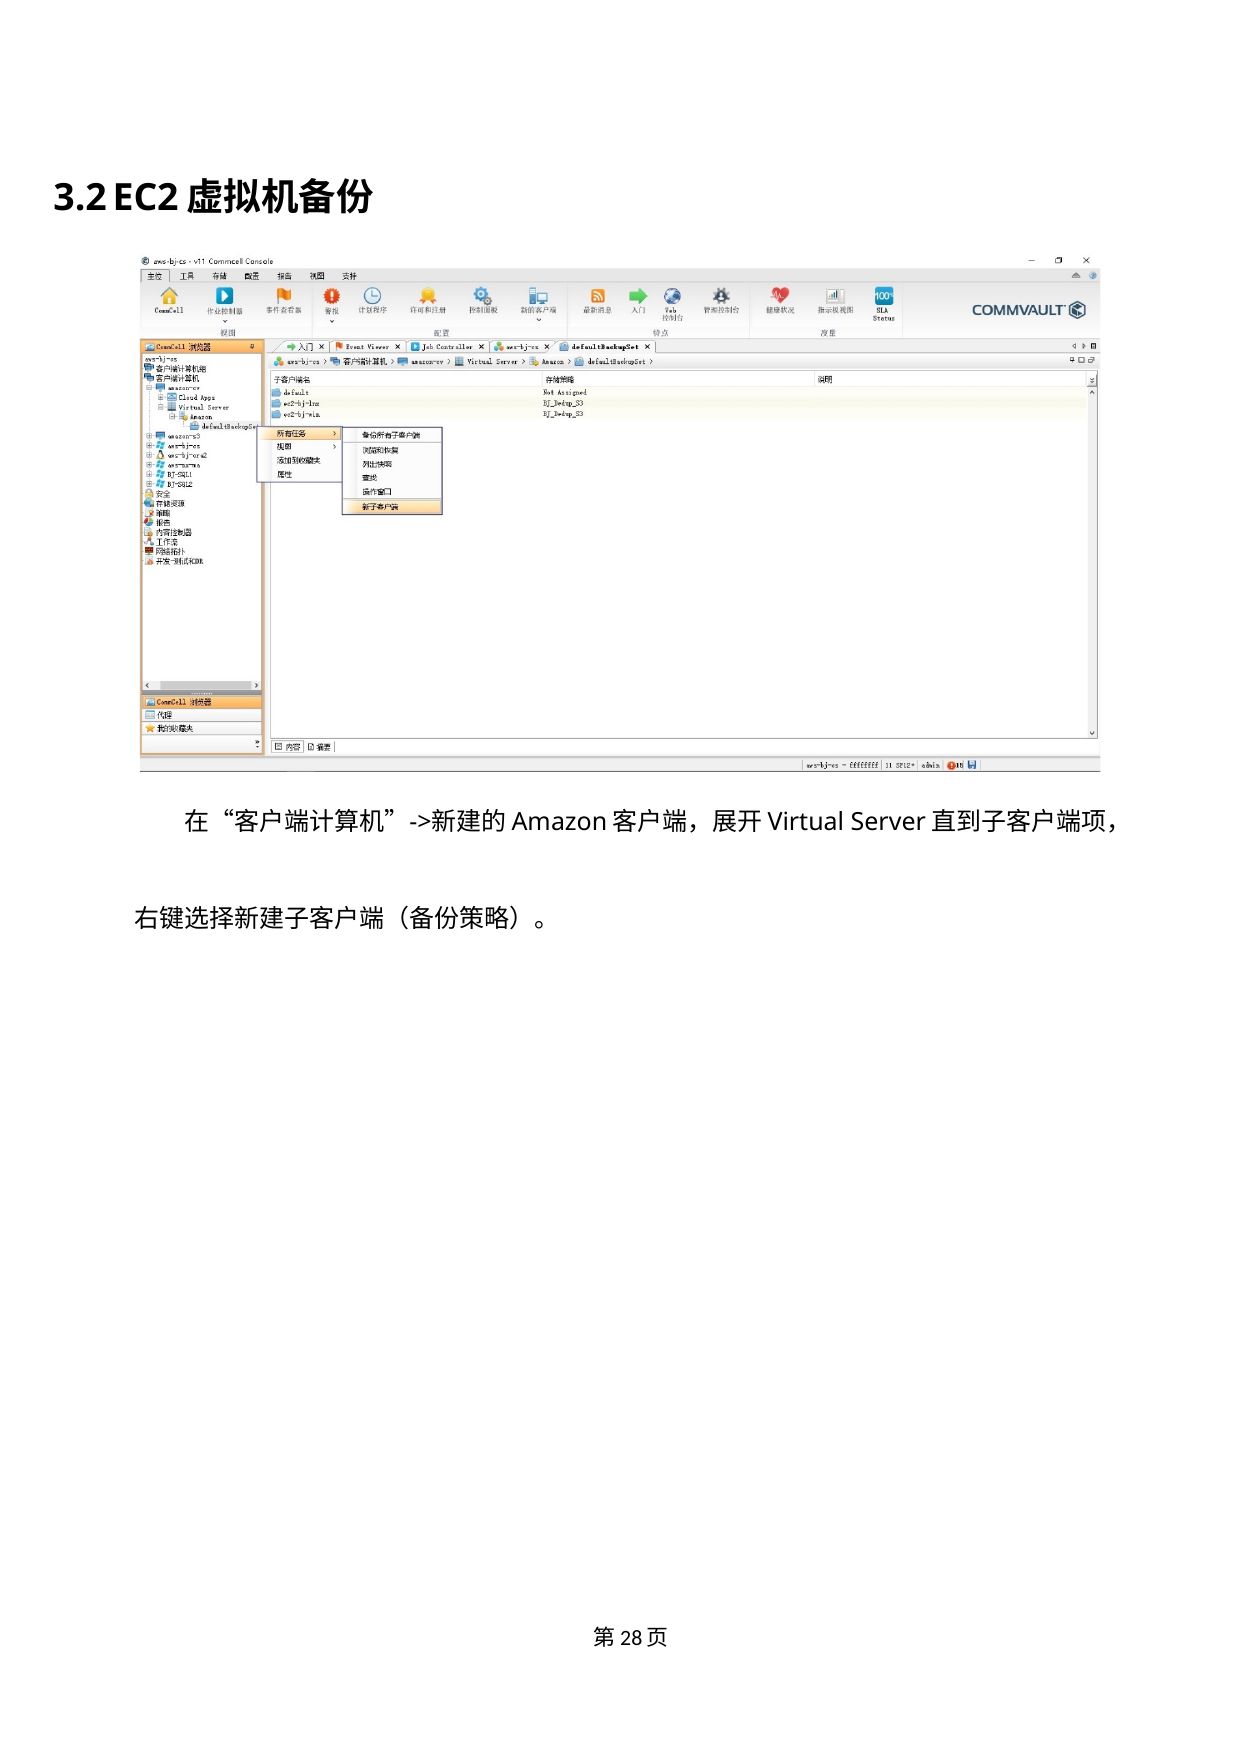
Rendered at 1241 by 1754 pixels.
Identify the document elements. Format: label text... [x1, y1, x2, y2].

text 在“客户端计算机”->新建的Amazon客户端，展开Virtual Server直到子客户端项，右键选择新建子客户端（备份策略）。 [134, 787, 1128, 949]
subtitle EC2虚拟机备份 [53, 162, 1128, 227]
picture [139, 254, 1101, 772]
